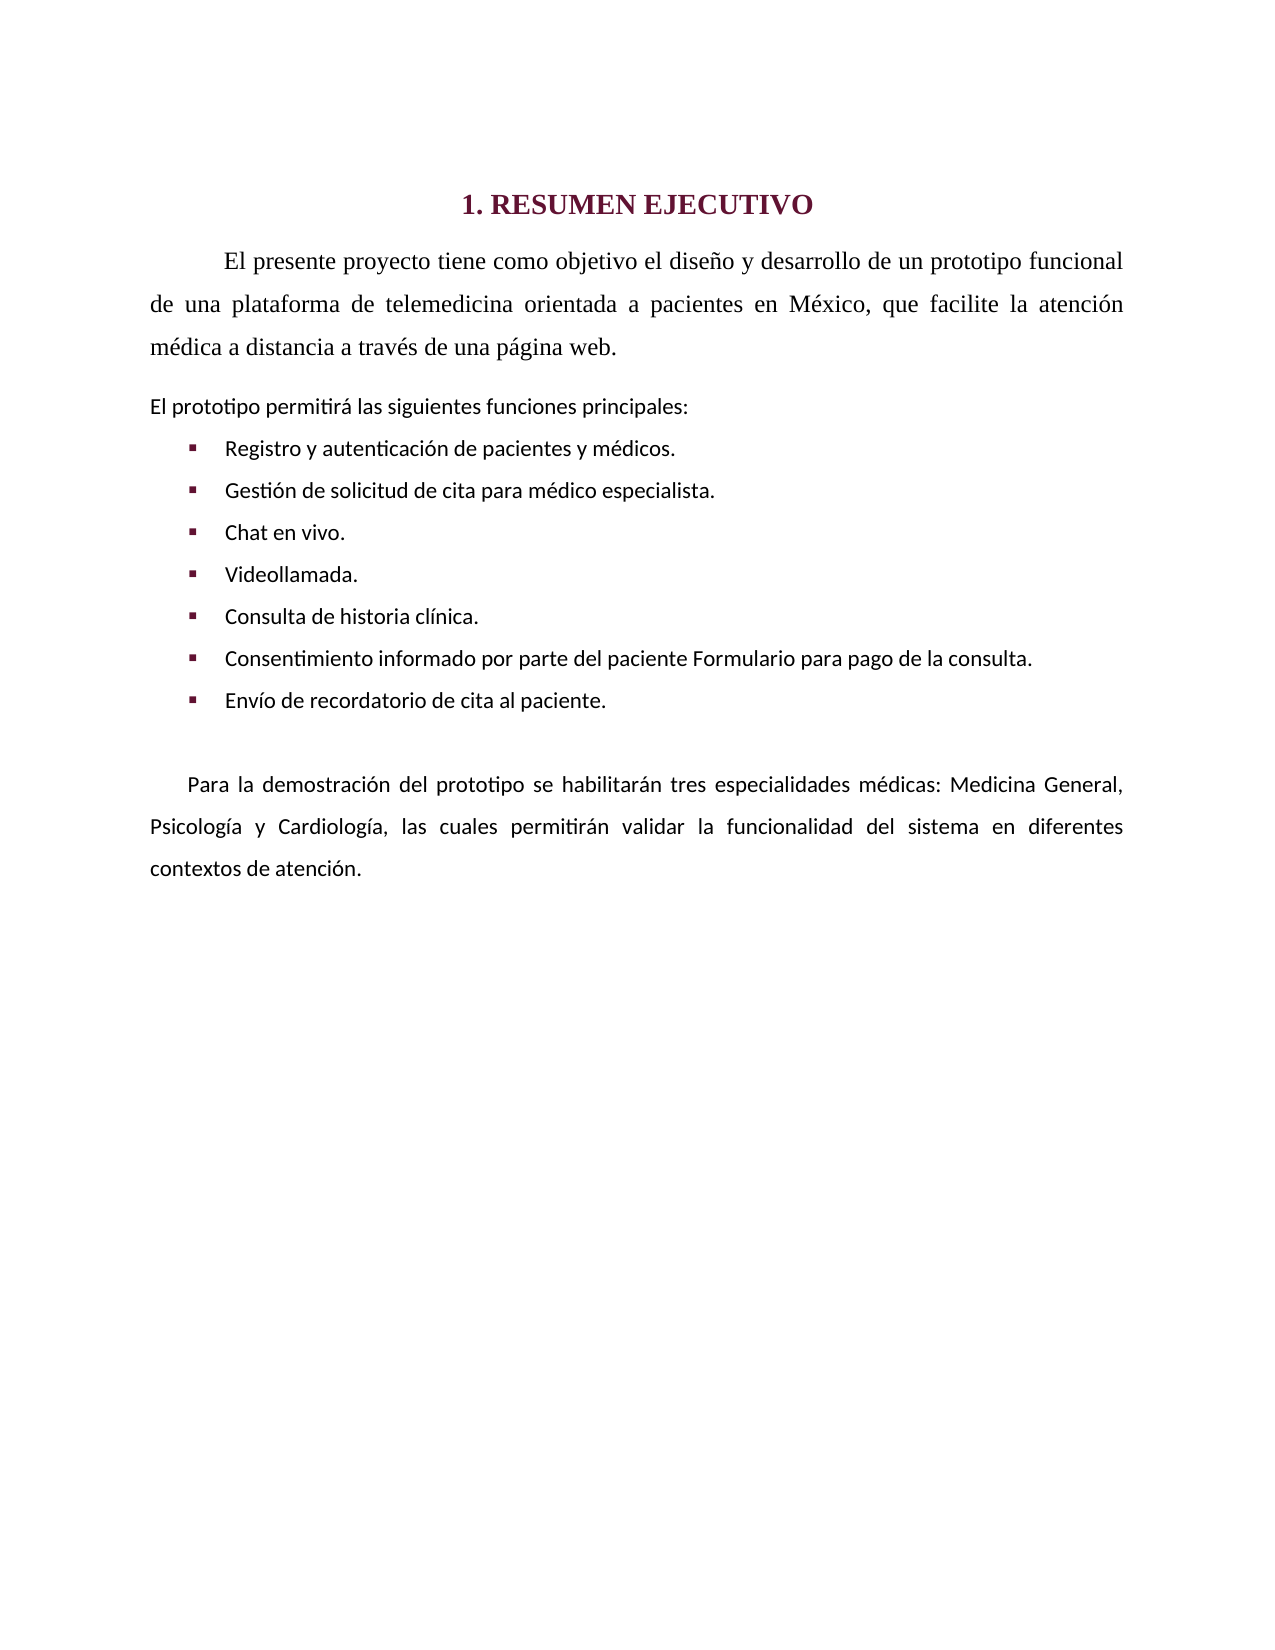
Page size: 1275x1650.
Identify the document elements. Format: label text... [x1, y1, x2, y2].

list Envío de recordatorio de cita al paciente. [187, 686, 1125, 714]
list Chat en vivo. [187, 518, 1125, 546]
list Consulta de historia clínica. [187, 602, 1125, 630]
list Gestión de solicitud de cita para médico especialista. [187, 476, 1125, 504]
subtitle 1. RESUMEN EJECUTIVO [150, 187, 1125, 221]
text Para la demostración del prototipo se habilitarán tres especialidades médicas: Medicina General, Psicología y Cardiología, las cuales permitirán validar la funcionalidad del sistema en diferentes contextos de atención. [150, 770, 1125, 882]
list Registro y autenticación de pacientes y médicos. [187, 434, 1125, 462]
list Videollamada. [187, 560, 1125, 588]
list Consentimiento informado por parte del paciente Formulario para pago de la consulta. [187, 644, 1125, 672]
text El prototipo permitirá las siguientes funciones principales: [150, 392, 1125, 420]
text El presente proyecto tiene como objetivo el diseño y desarrollo de un prototipo funcional de una plataforma de telemedicina orientada a pacientes en México, que facilite la atención médica a distancia a través de una página web. [150, 246, 1125, 361]
